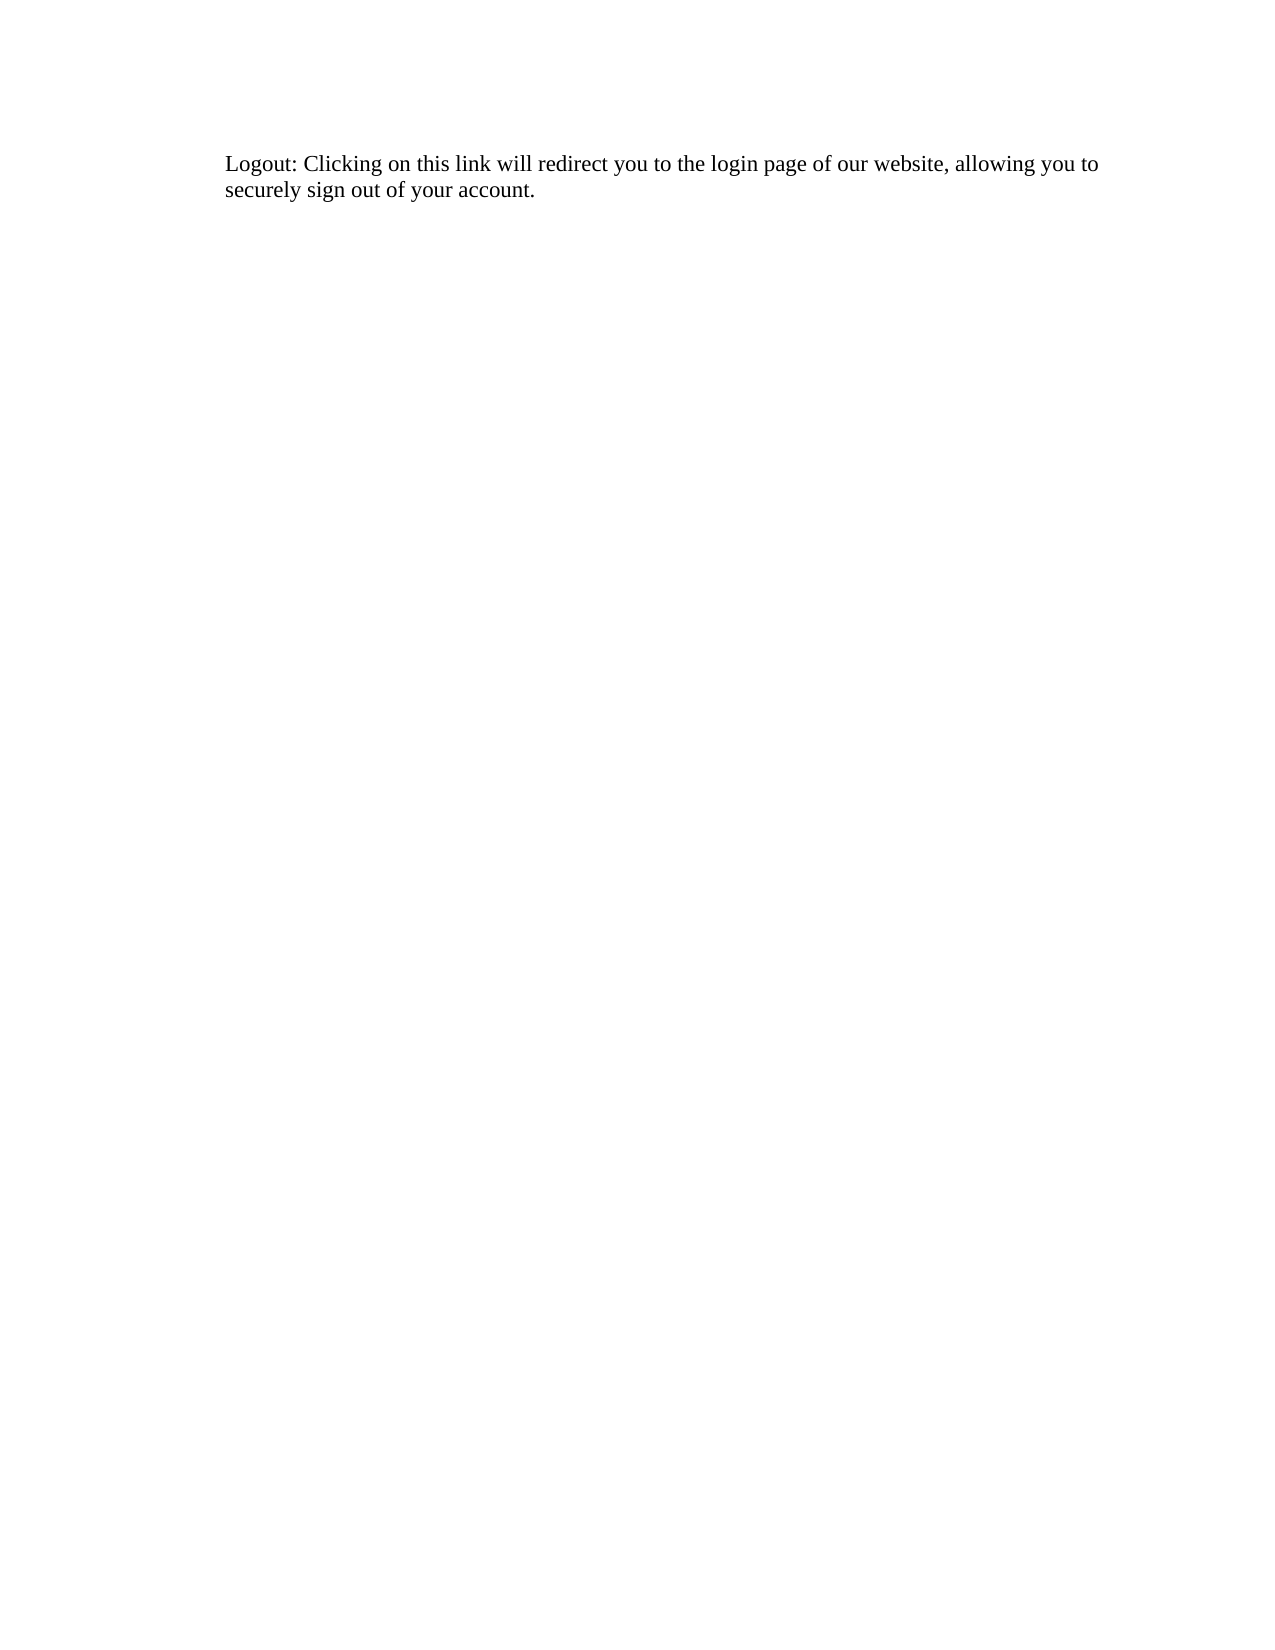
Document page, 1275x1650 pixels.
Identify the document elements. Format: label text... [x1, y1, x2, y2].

text Logout: Clicking on this link will redirect you to the login page of our website, allowing you to securely sign out of your account. [536, 150, 1125, 203]
